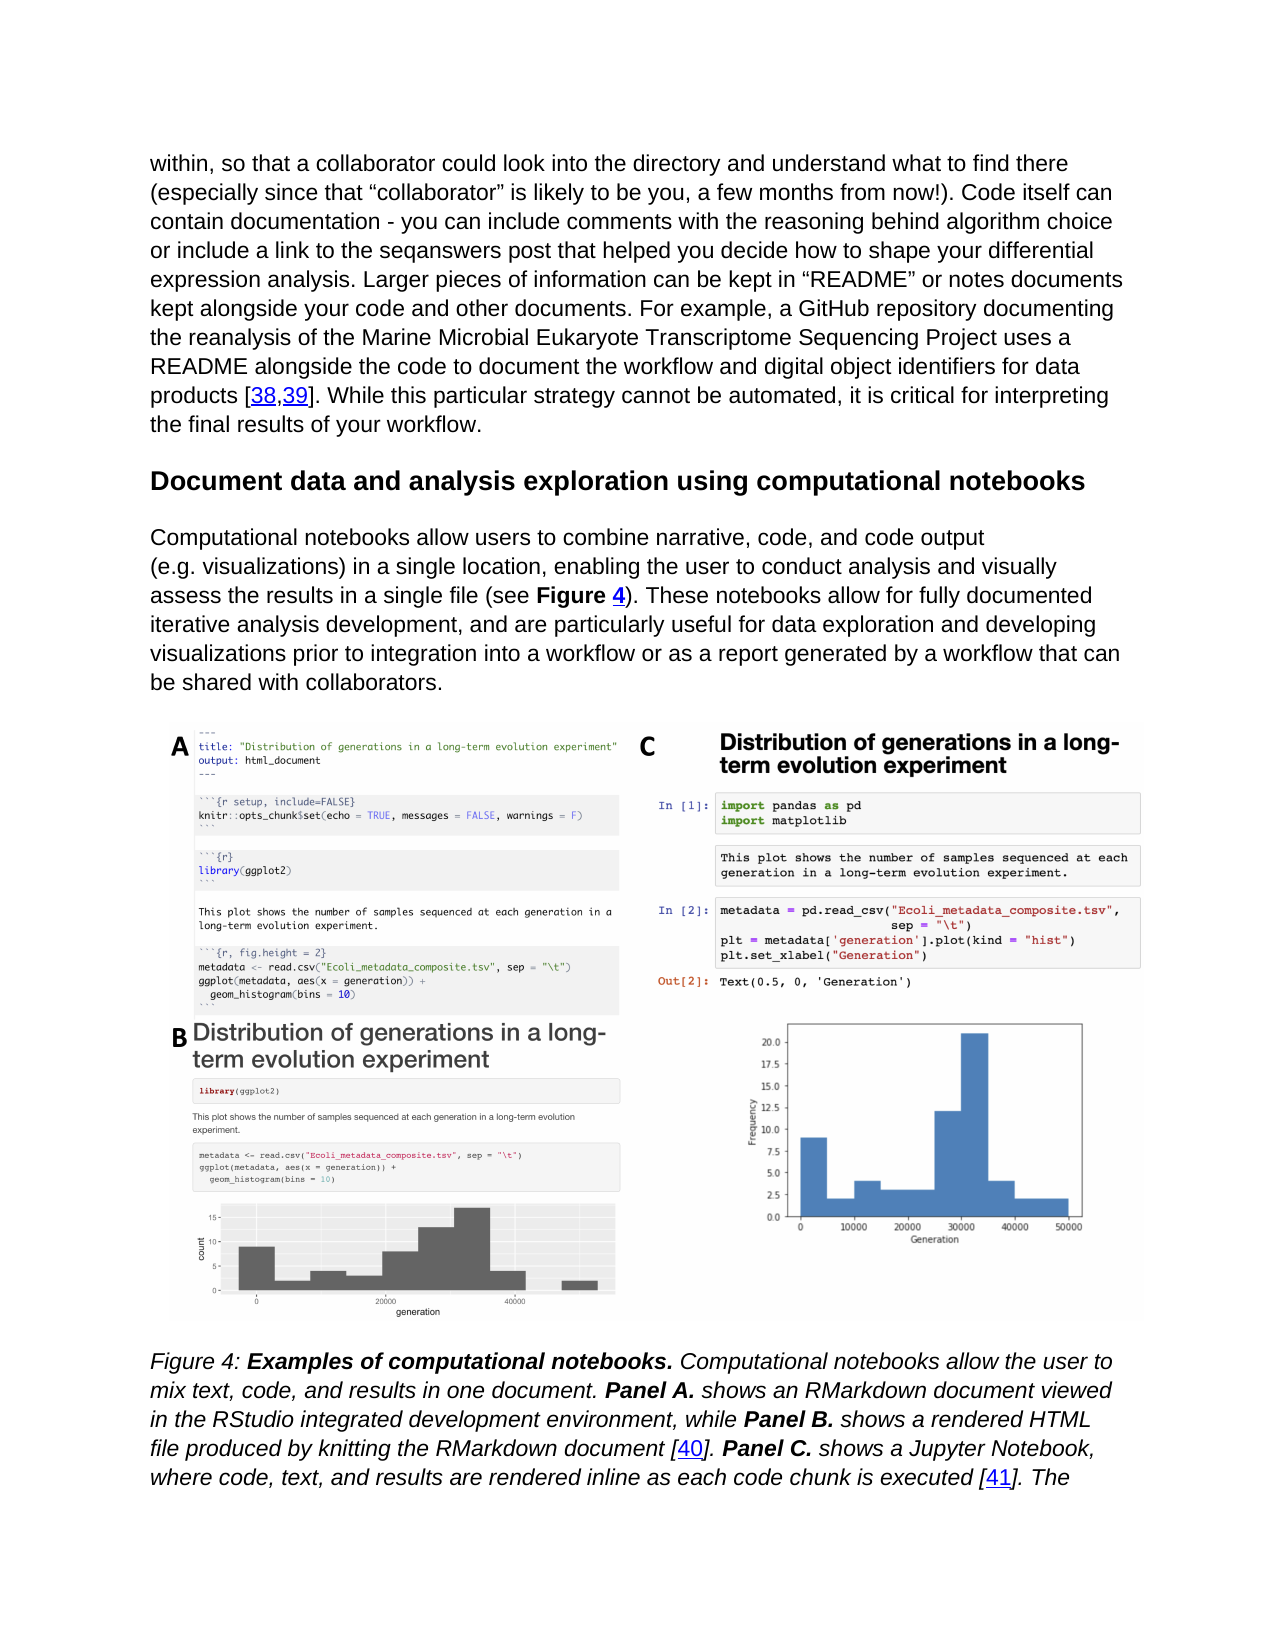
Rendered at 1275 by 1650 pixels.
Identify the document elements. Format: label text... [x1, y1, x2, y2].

picture [168, 722, 1144, 1321]
subtitle Document data and analysis exploration using computational notebooks [150, 464, 1125, 496]
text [150, 1348, 1125, 1490]
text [150, 150, 1125, 437]
text Computational notebooks allow users to combine narrative, code, and code output (e.g. visualizations) in a single location, enabling the user to conduct analysis and visually assess the results in a single file (see Figure 4). These notebooks allow for fully documented iterative analysis development, and are particularly useful for data exploration and developing visualizations prior to integration into a workflow or as a report generated by a workflow that can be shared with collaborators. [150, 524, 1125, 695]
